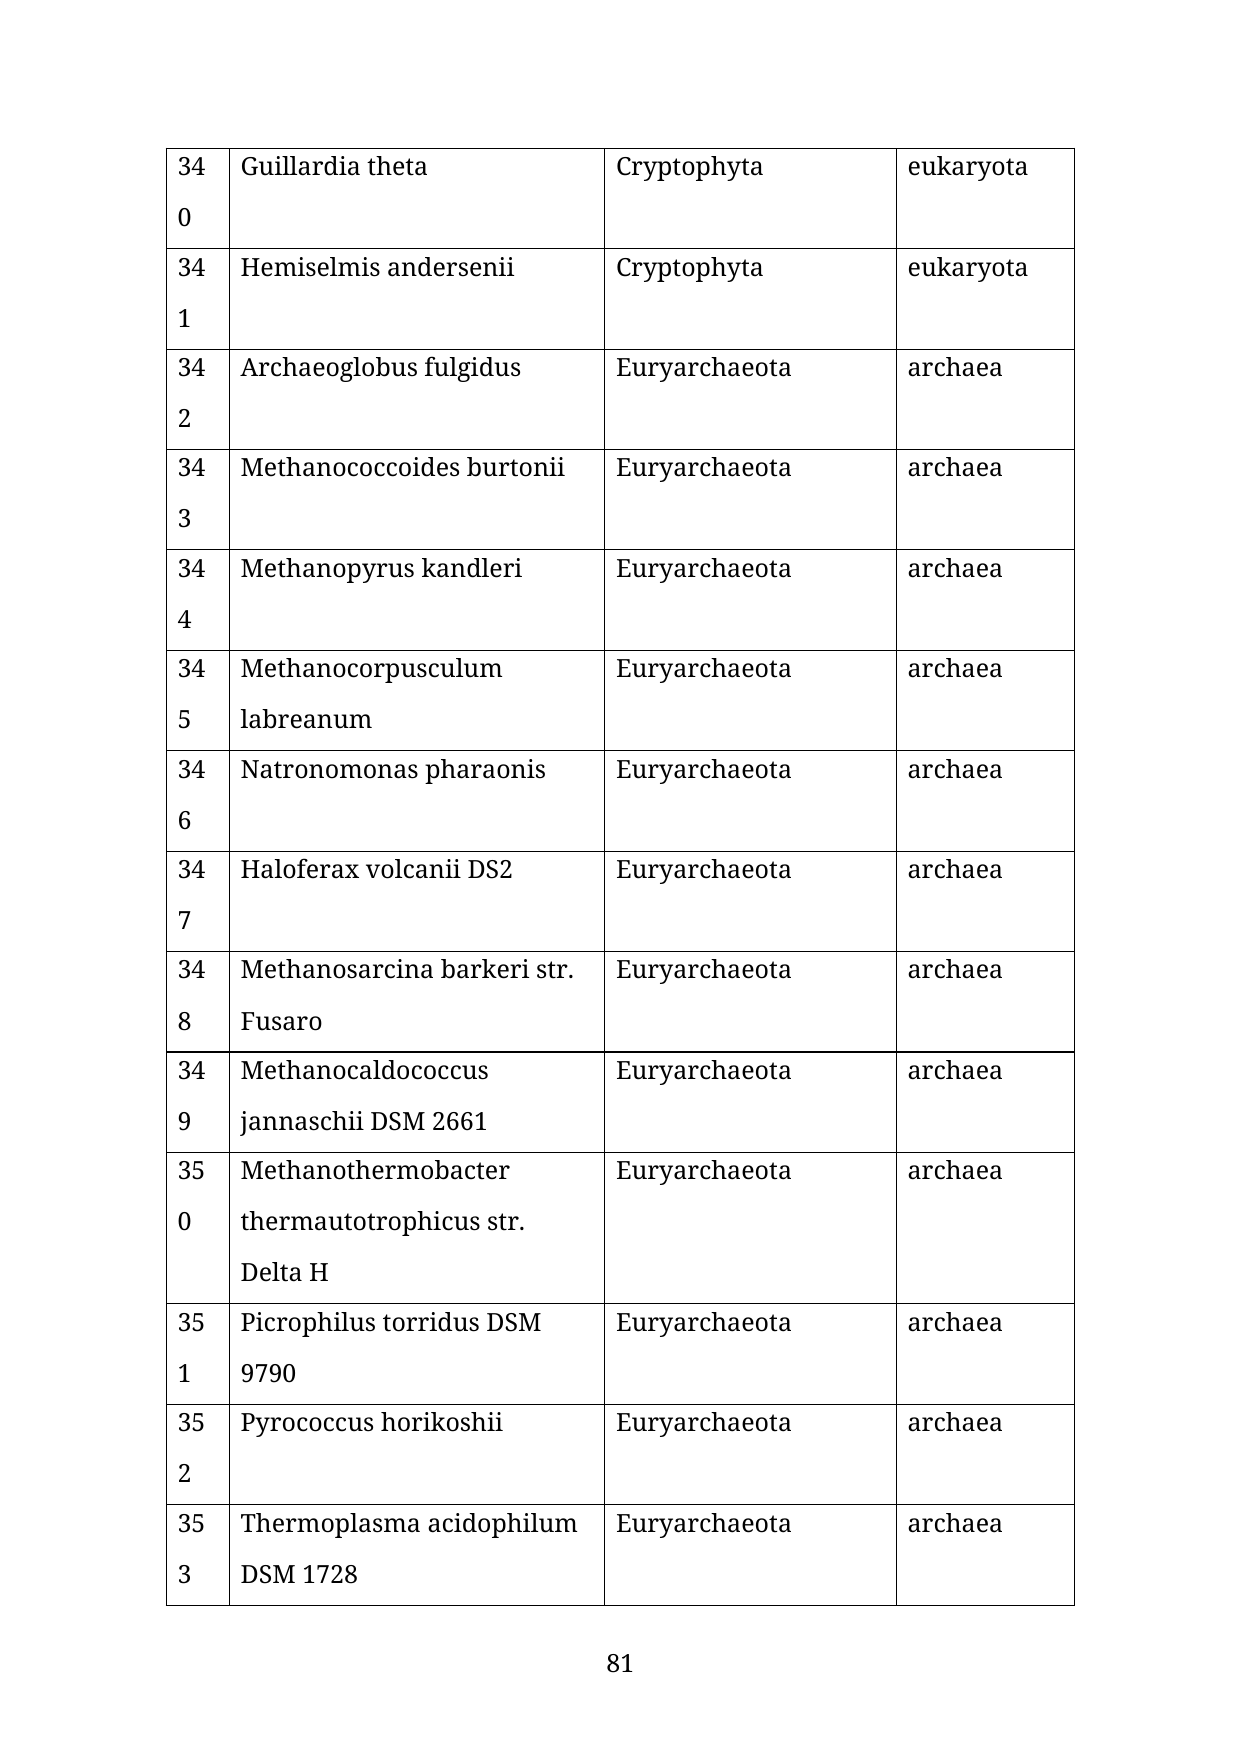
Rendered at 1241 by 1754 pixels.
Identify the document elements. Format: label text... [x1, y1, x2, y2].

table_cell Euryarchaeota [605, 1053, 896, 1152]
table_cell archaea [897, 952, 1074, 1051]
table_cell Euryarchaeota [605, 651, 896, 750]
table_cell Euryarchaeota [605, 1153, 896, 1303]
table_cell Euryarchaeota [605, 1304, 896, 1404]
table_cell 349 [167, 1053, 229, 1152]
table_cell Methanothermobacter thermautotrophicus str. Delta H [230, 1153, 604, 1303]
table_cell 340 [167, 149, 229, 248]
table_cell Euryarchaeota [605, 1405, 896, 1504]
table_cell Methanocaldococcus jannaschii DSM 2661 [230, 1053, 604, 1152]
table_cell archaea [897, 651, 1074, 750]
table_cell 342 [167, 350, 229, 449]
table_cell Archaeoglobus fulgidus [230, 350, 604, 449]
table_cell 353 [167, 1505, 229, 1604]
table_cell Picrophilus torridus DSM 9790 [230, 1304, 604, 1404]
table_cell archaea [897, 550, 1074, 650]
table_cell 350 [167, 1153, 229, 1303]
table_cell Euryarchaeota [605, 1505, 896, 1604]
table_cell archaea [897, 751, 1074, 851]
table_cell Cryptophyta [605, 149, 896, 248]
table_cell 348 [167, 952, 229, 1051]
table_cell Euryarchaeota [605, 550, 896, 650]
table_cell Guillardia theta [230, 149, 604, 248]
table_cell Euryarchaeota [605, 952, 896, 1051]
table_cell eukaryota [897, 249, 1074, 348]
table_cell 347 [167, 852, 229, 951]
table_cell Euryarchaeota [605, 852, 896, 951]
table_cell Methanocorpusculum labreanum [230, 651, 604, 750]
table_cell Euryarchaeota [605, 751, 896, 851]
table_cell 341 [167, 249, 229, 348]
table_cell 343 [167, 450, 229, 549]
table_cell Thermoplasma acidophilum DSM 1728 [230, 1505, 604, 1604]
table_cell 346 [167, 751, 229, 851]
table_cell Euryarchaeota [605, 350, 896, 449]
table_cell archaea [897, 1405, 1074, 1504]
table_cell Methanosarcina barkeri str. Fusaro [230, 952, 604, 1051]
table_cell eukaryota [897, 149, 1074, 248]
table_cell archaea [897, 1304, 1074, 1404]
table_cell 344 [167, 550, 229, 650]
table_cell archaea [897, 350, 1074, 449]
table_cell 351 [167, 1304, 229, 1404]
table_cell Haloferax volcanii DS2 [230, 852, 604, 951]
table_cell Hemiselmis andersenii [230, 249, 604, 348]
table_cell Methanococcoides burtonii [230, 450, 604, 549]
table_cell archaea [897, 1053, 1074, 1152]
table_cell 345 [167, 651, 229, 750]
table_cell Methanopyrus kandleri [230, 550, 604, 650]
table_cell archaea [897, 1153, 1074, 1303]
table_cell Pyrococcus horikoshii [230, 1405, 604, 1504]
table_cell Natronomonas pharaonis [230, 751, 604, 851]
table_cell archaea [897, 450, 1074, 549]
table_cell 352 [167, 1405, 229, 1504]
table_cell Euryarchaeota [605, 450, 896, 549]
table_cell archaea [897, 1505, 1074, 1604]
table_cell archaea [897, 852, 1074, 951]
table_cell Cryptophyta [605, 249, 896, 348]
